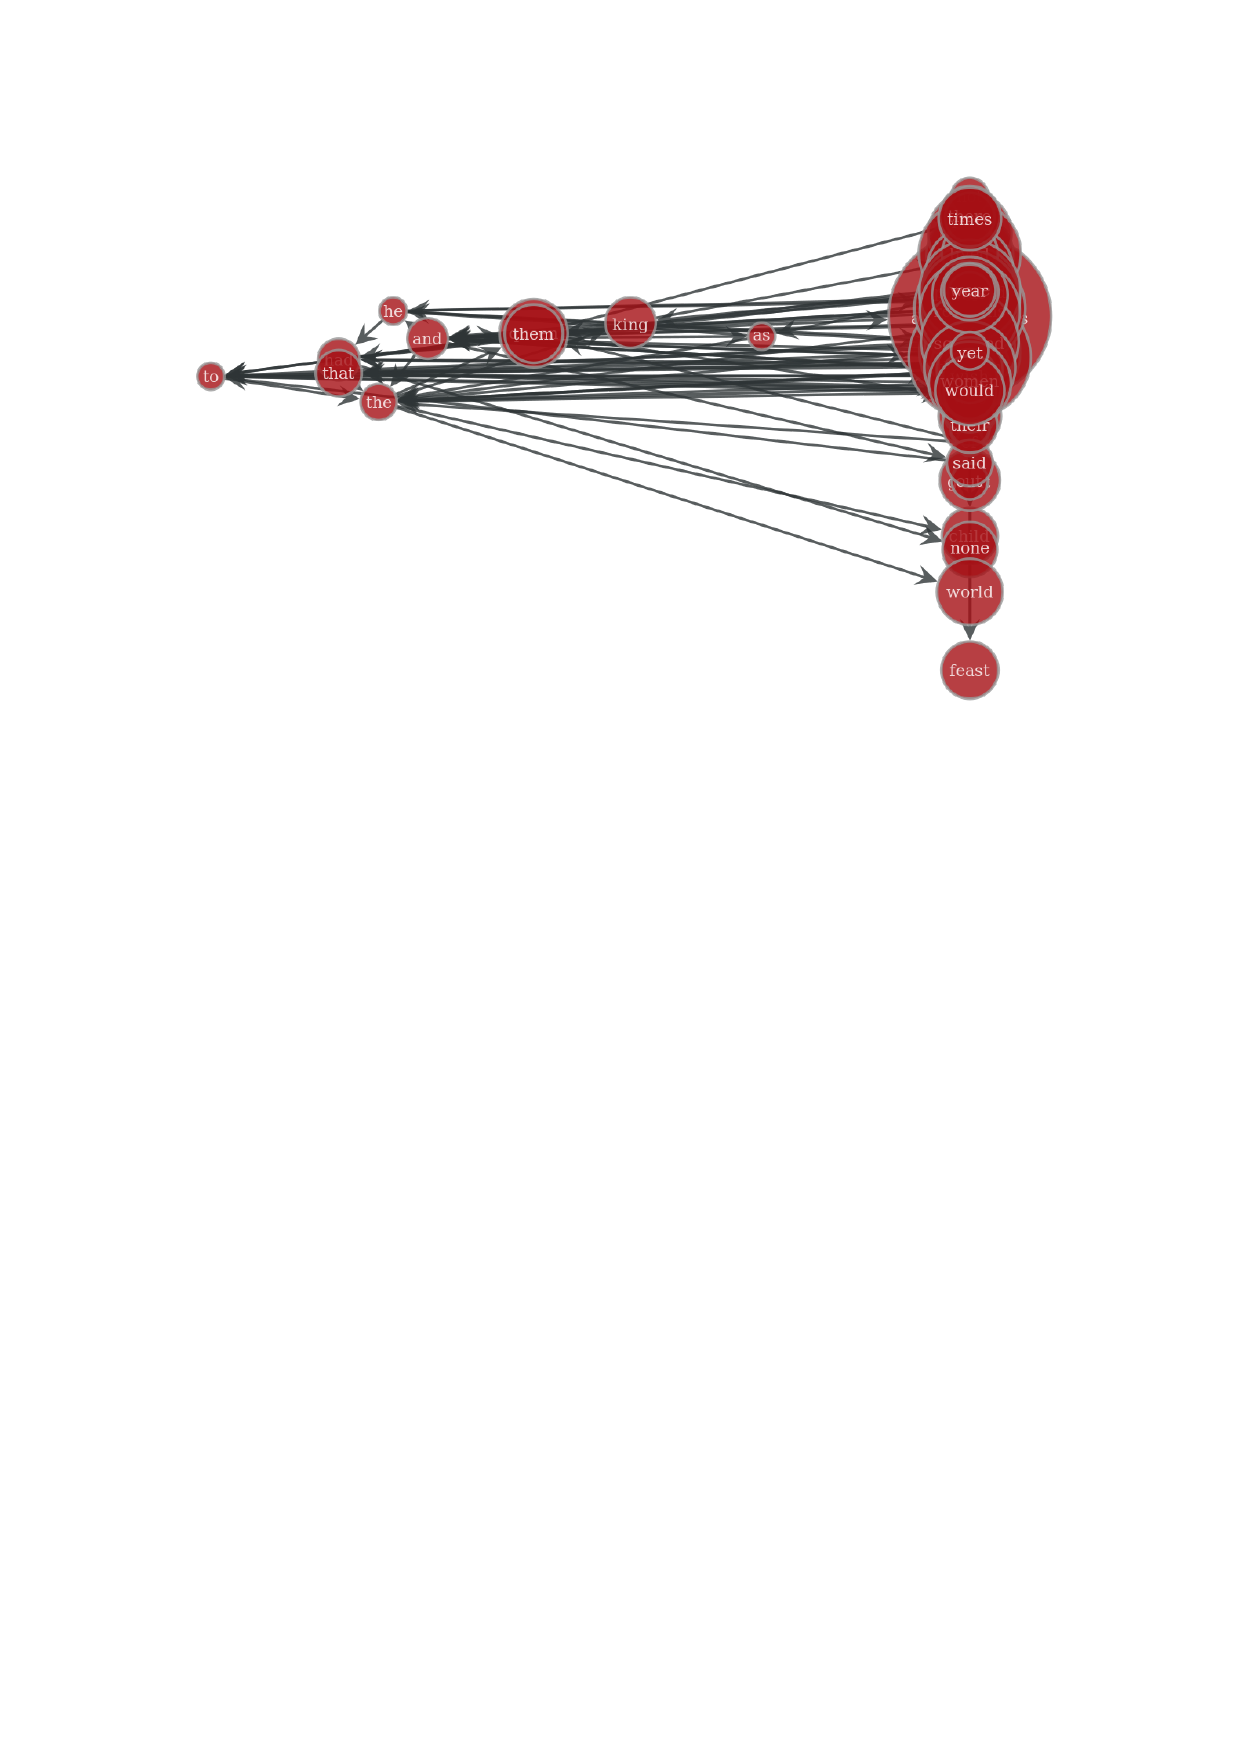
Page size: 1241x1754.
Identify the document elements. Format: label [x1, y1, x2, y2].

picture [150, 150, 1091, 726]
